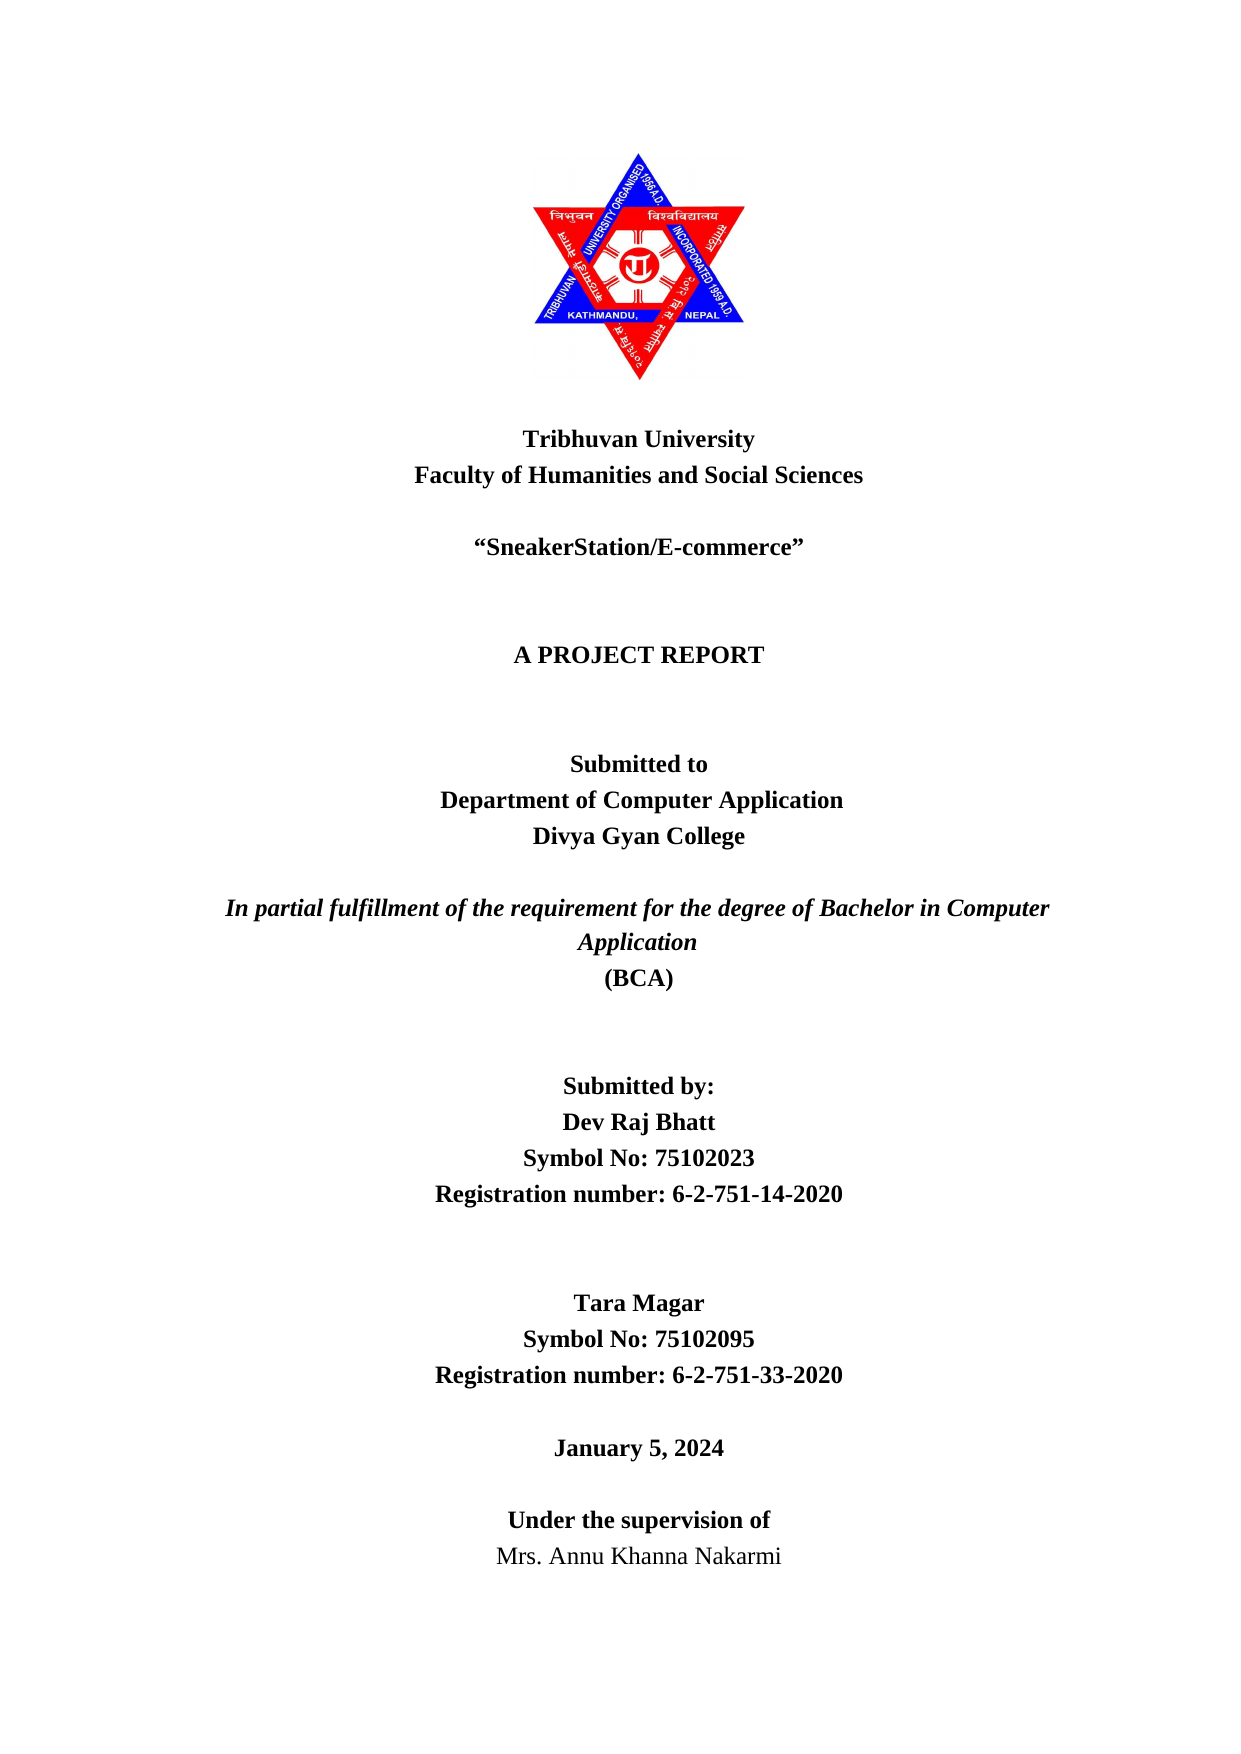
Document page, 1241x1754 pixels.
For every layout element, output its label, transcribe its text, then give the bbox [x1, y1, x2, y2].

text Registration number: 6-2-751-33-2020 [187, 1360, 1090, 1389]
text Divya Gyan College [187, 821, 1090, 850]
text Dev Raj Bhatt [187, 1107, 1090, 1136]
text Symbol No: 75102095 [187, 1324, 1090, 1353]
text A PROJECT REPORT [187, 641, 1090, 669]
text Faculty of Humanities and Social Sciences [187, 460, 1090, 488]
text In partial fulfillment of the requirement for the degree of Bachelor in Computer Application [187, 893, 1090, 955]
text Symbol No: 75102023 [187, 1143, 1090, 1172]
picture [533, 153, 745, 380]
text Registration number: 6-2-751-14-2020 [187, 1179, 1090, 1208]
text “SneakerStation/E-commerce” [187, 532, 1090, 561]
text Submitted by: [187, 1071, 1090, 1100]
text Department of Computer Application [187, 785, 1090, 814]
text January 5, 2024 [187, 1433, 1090, 1461]
text Mrs. Annu Khanna Nakarmi [187, 1541, 1090, 1570]
text Tara Magar [187, 1288, 1090, 1317]
text Submitted to [187, 749, 1090, 778]
text Tribhuvan University [187, 424, 1090, 452]
text (BCA) [187, 963, 1090, 991]
text Under the supervision of [187, 1505, 1090, 1534]
